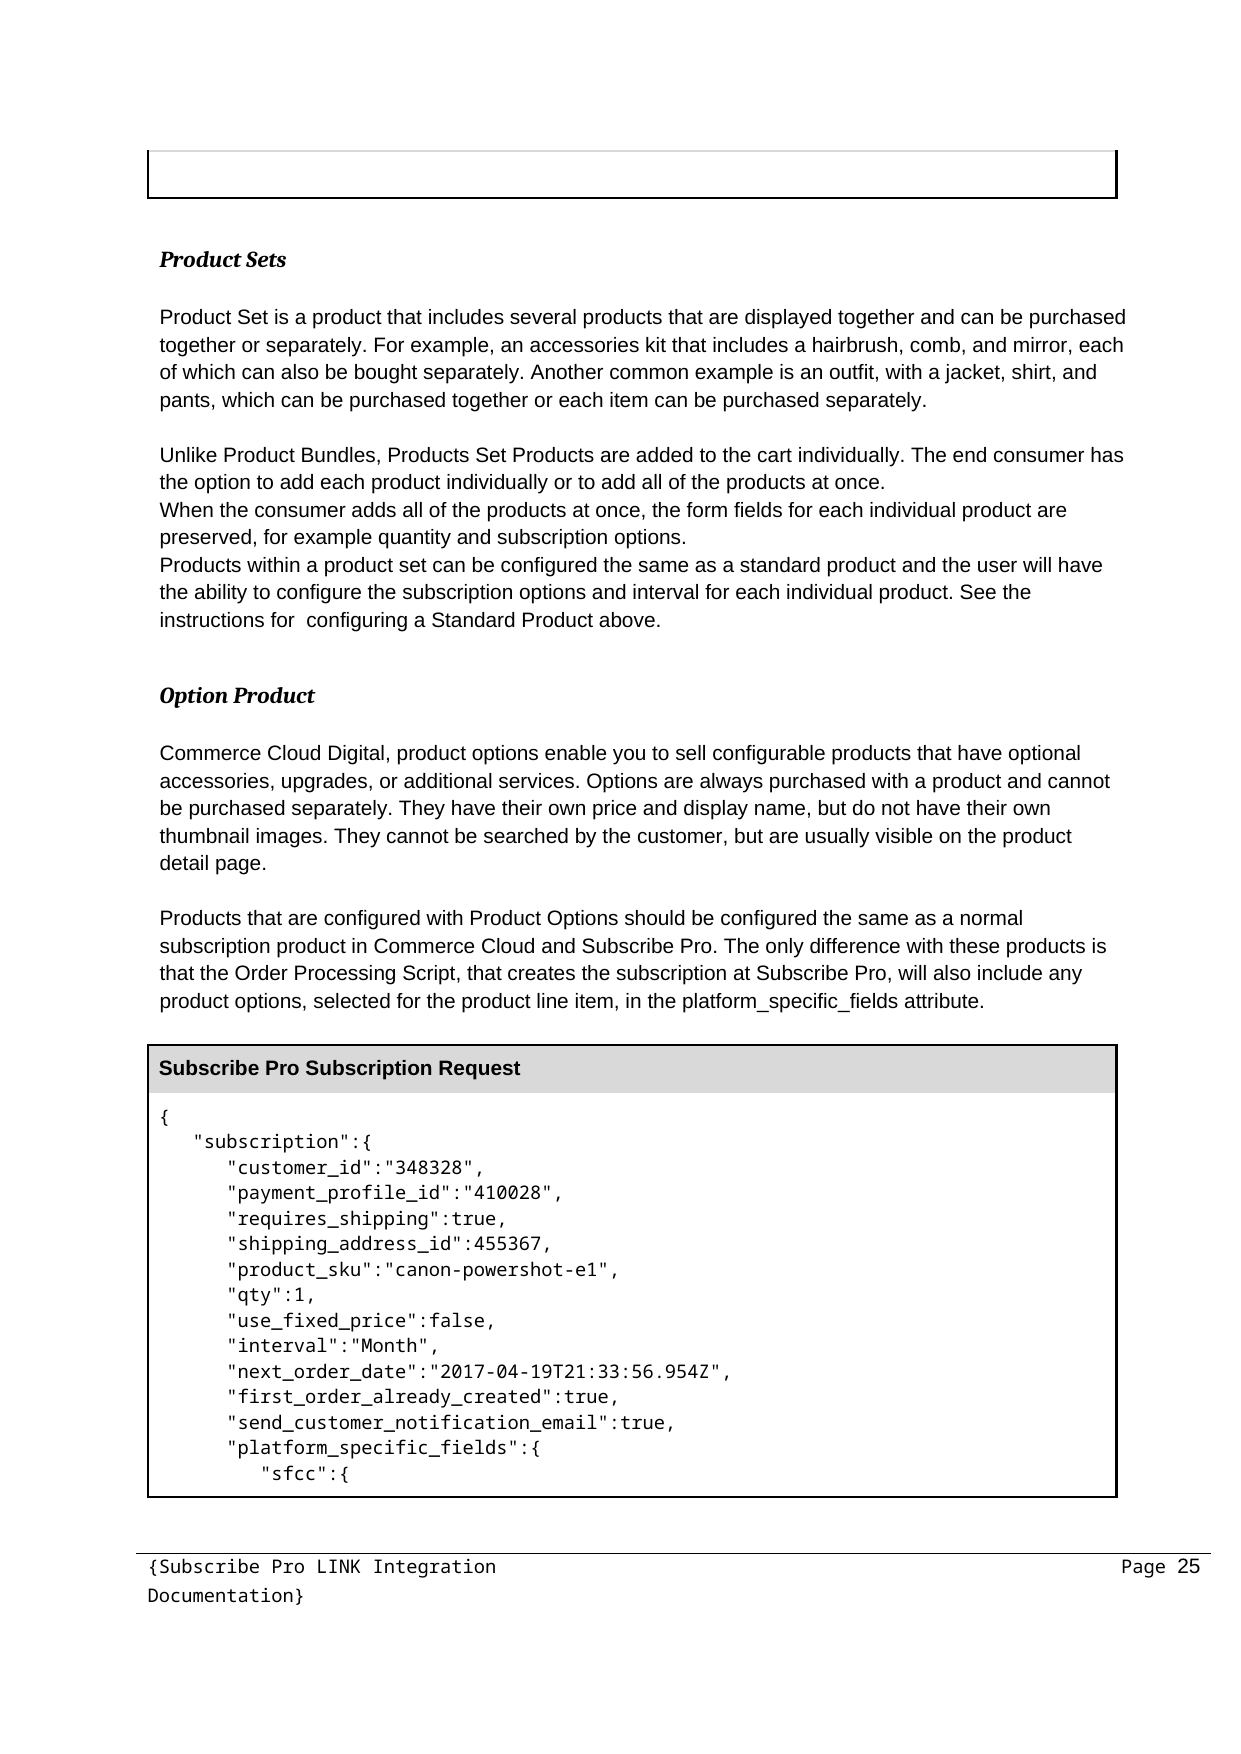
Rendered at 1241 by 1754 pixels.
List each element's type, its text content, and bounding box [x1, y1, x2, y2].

subtitle Product Sets [159, 247, 1128, 274]
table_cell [149, 1093, 1115, 1496]
text Product Set is a product that includes several products that are displayed together and can be purchased together or separately. For example, an accessories kit that includes a hairbrush, comb, and mirror, each of which can also be bought separately. Another common example is an outfit, with a jacket, shirt, and pants, which can be purchased together or each item can be purchased separately. [159, 305, 1128, 411]
text Products within a product set can be configured the same as a standard product and the user will have the ability to configure the subscription options and interval for each individual product. See the instructions for configuring a Standard Product above. [159, 552, 1128, 631]
text Products that are configured with Product Options should be configured the same as a normal subscription product in Commerce Cloud and Subscribe Pro. The only difference with these products is that the Order Processing Script, that creates the subscription at Subscribe Pro, will also include any product options, selected for the product line item, in the platform_specific_fields attribute. [159, 906, 1128, 1012]
table_header Subscribe Pro Subscription Request [149, 1046, 1115, 1090]
text Unlike Product Bundles, Products Set Products are added to the cart individually. The end consumer has the option to add each product individually or to add all of the products at once. [159, 442, 1128, 494]
subtitle Option Product [159, 683, 1128, 710]
text When the consumer adds all of the products at once, the form fields for each individual product are preserved, for example quantity and subscription options. [159, 497, 1128, 549]
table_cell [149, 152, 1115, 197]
text Commerce Cloud Digital, product options enable you to sell configurable products that have optional accessories, upgrades, or additional services. Options are always purchased with a product and cannot be purchased separately. They have their own price and display name, but do not have their own thumbnail images. They cannot be searched by the customer, but are usually visible on the product detail page. [159, 741, 1128, 875]
